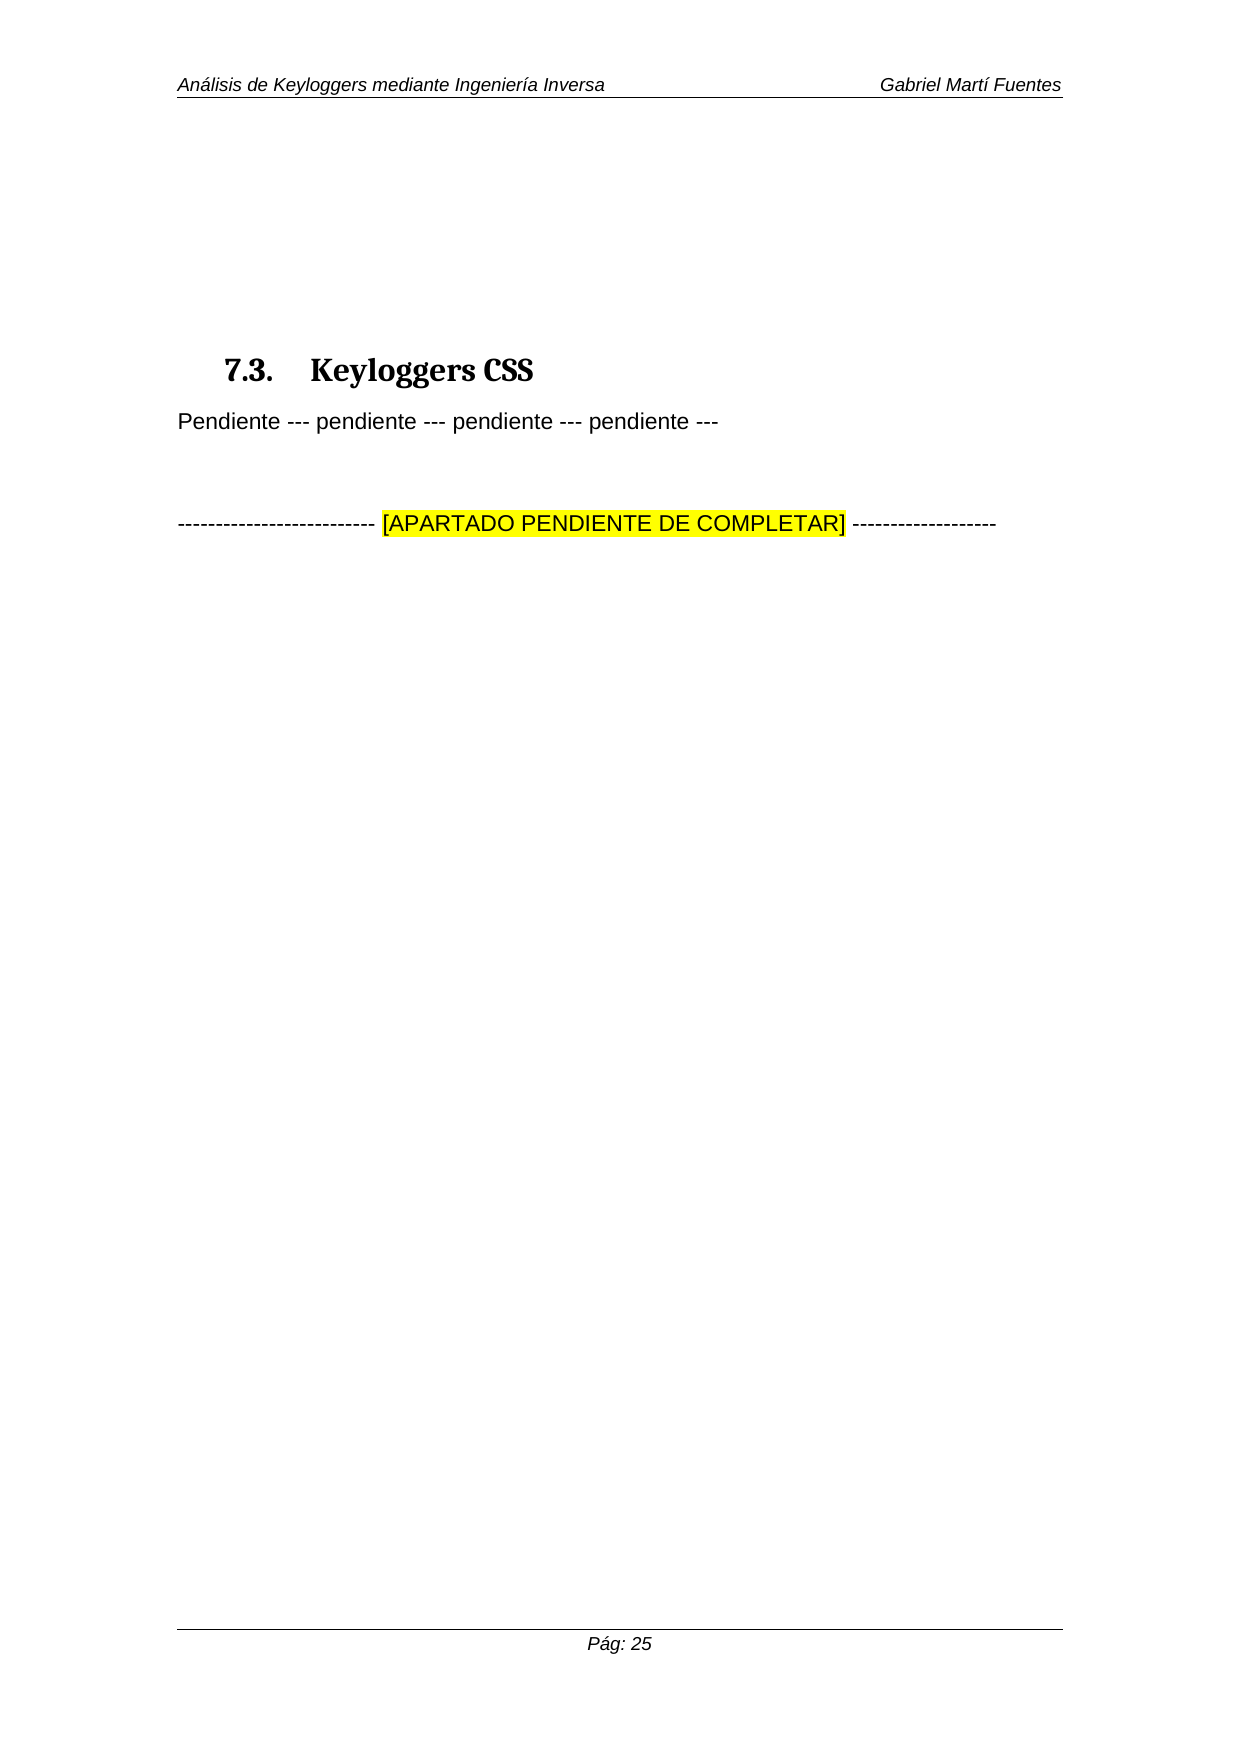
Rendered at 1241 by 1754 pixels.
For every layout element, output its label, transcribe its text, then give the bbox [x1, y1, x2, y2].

text Pendiente --- pendiente --- pendiente --- pendiente --- [177, 408, 1063, 435]
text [177, 510, 382, 537]
subtitle Keyloggers CSS [224, 352, 1063, 390]
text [846, 510, 1063, 537]
